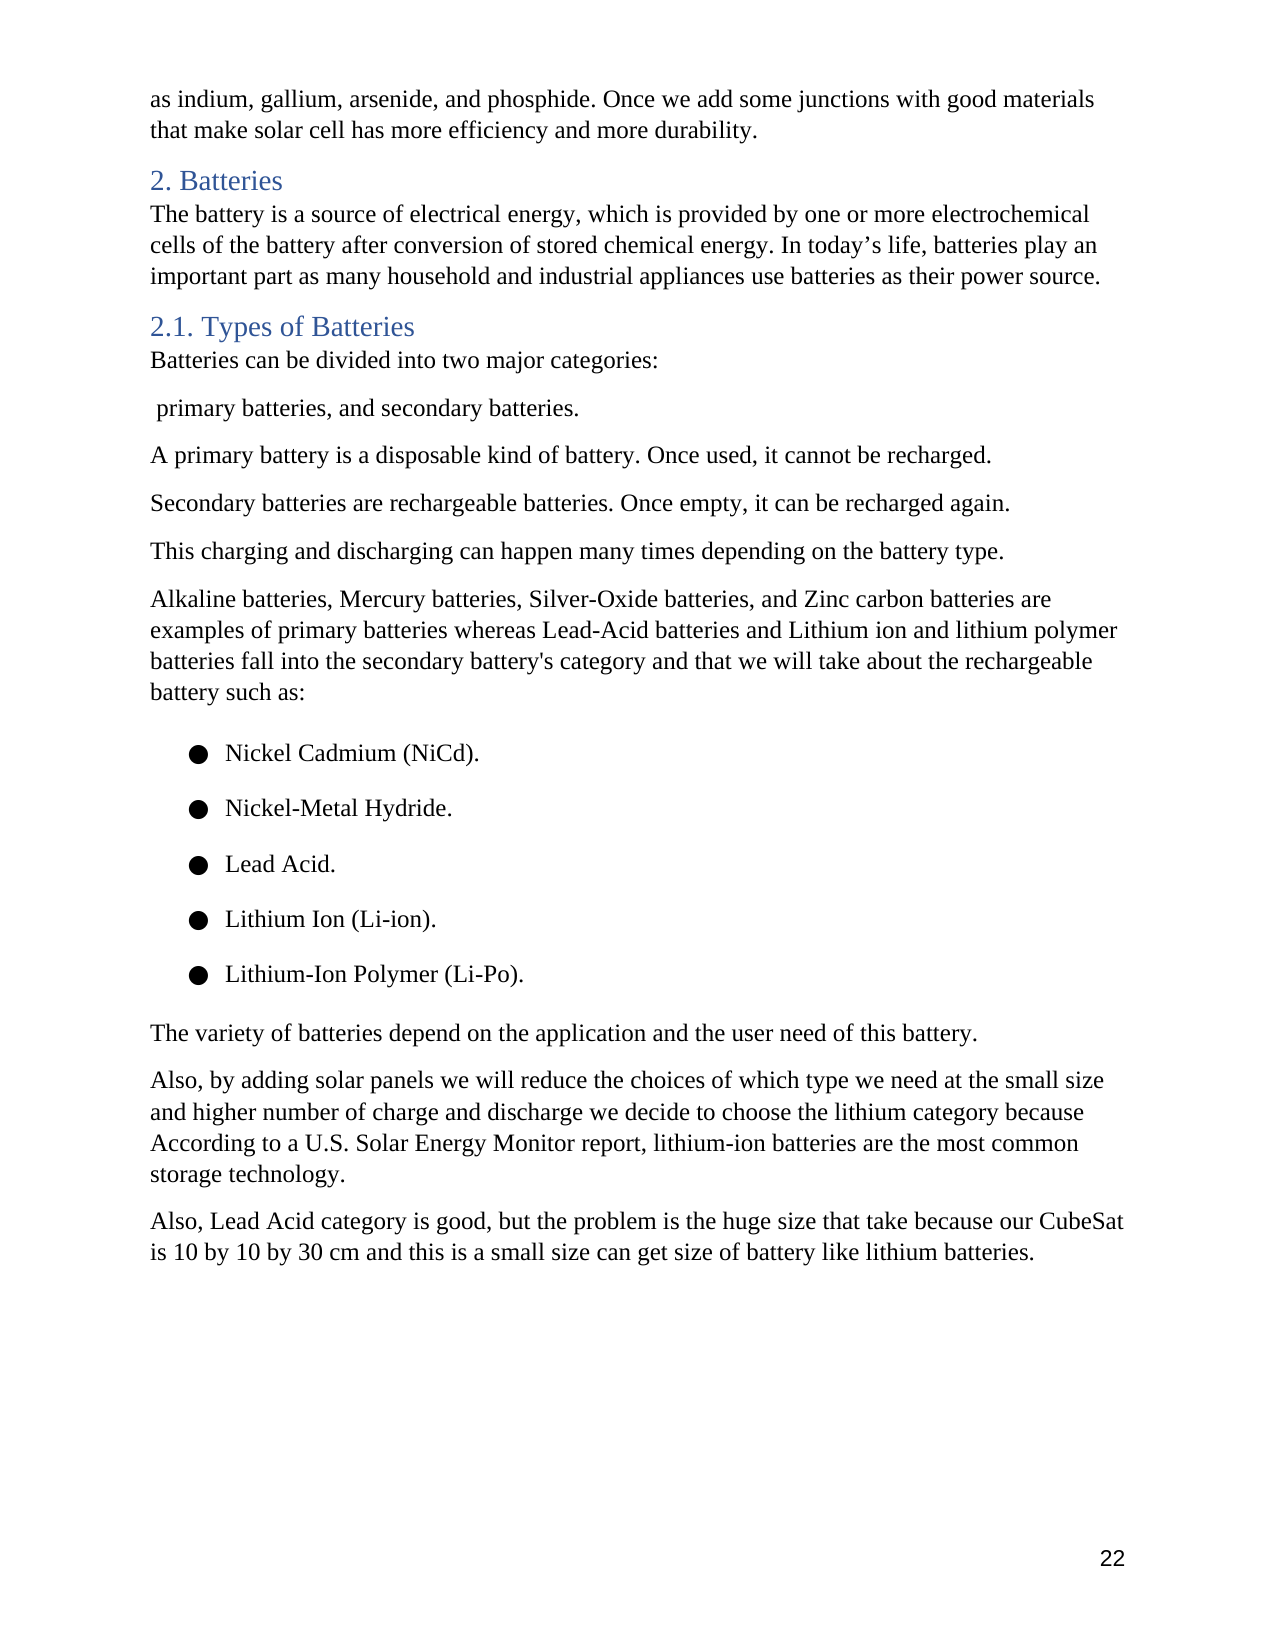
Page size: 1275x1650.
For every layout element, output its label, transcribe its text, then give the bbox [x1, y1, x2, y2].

text Also, Lead Acid category is good, but the problem is the huge size that take because our CubeSat is 10 by 10 by 30 cm and this is a small size can get size of battery like lithium batteries. [150, 1206, 1125, 1266]
subtitle 2. Batteries [150, 163, 1125, 197]
list Nickel Cadmium (NiCd). [187, 724, 1125, 776]
text This charging and discharging can happen many times depending on the battery type. [150, 536, 1125, 565]
subtitle 2.1. Types of Batteries [150, 309, 1125, 343]
list Lithium-Ion Polymer (Li-Po). [187, 946, 1125, 997]
list Lithium Ion (Li-ion). [187, 891, 1125, 942]
list Lead Acid. [187, 835, 1125, 886]
text Secondary batteries are rechargeable batteries. Once empty, it can be recharged again. [150, 488, 1125, 517]
text Also, by adding solar panels we will reduce the choices of which type we need at the small size and higher number of charge and discharge we decide to choose the lithium category because According to a U.S. Solar Energy Monitor report, lithium-ion batteries are the most common storage technology. [150, 1066, 1125, 1187]
text Batteries can be divided into two major categories: [150, 345, 1125, 374]
text Alkaline batteries, Mercury batteries, Silver-Oxide batteries, and Zinc carbon batteries are examples of primary batteries whereas Lead-Acid batteries and Lithium ion and lithium polymer batteries fall into the secondary battery's category and that we will take about the rechargeable battery such as: [150, 584, 1125, 706]
text The battery is a source of electrical energy, which is provided by one or more electrochemical cells of the battery after conversion of stored chemical energy. In today’s life, batteries play an important part as many household and industrial appliances use batteries as their power source. [150, 199, 1125, 290]
text primary batteries, and secondary batteries. [150, 393, 1125, 422]
list Nickel-Metal Hydride. [187, 780, 1125, 831]
text A primary battery is a disposable kind of battery. Once used, it cannot be recharged. [150, 441, 1125, 469]
text The variety of batteries depend on the application and the user need of this battery. [150, 1018, 1125, 1047]
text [150, 84, 1125, 144]
